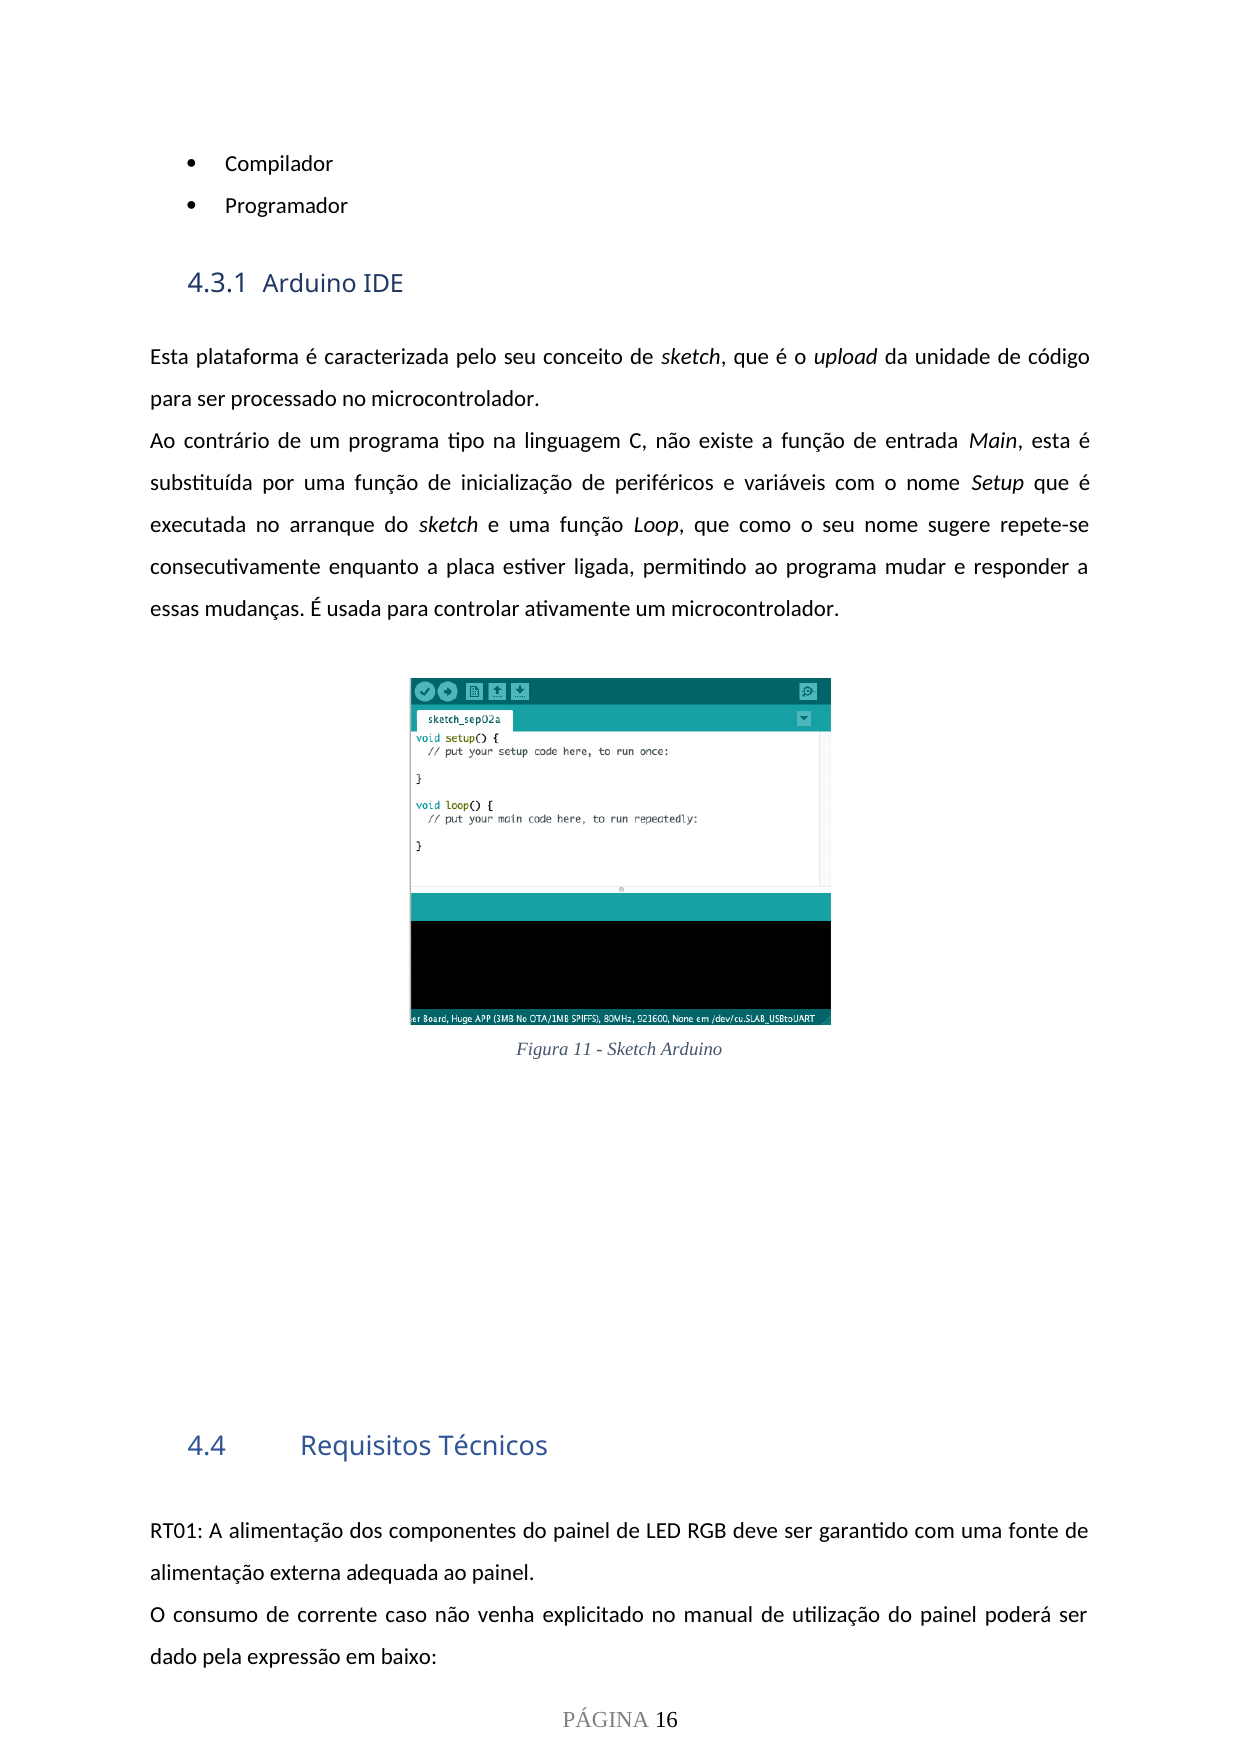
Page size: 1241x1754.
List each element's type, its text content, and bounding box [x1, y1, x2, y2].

text Esta plataforma é caracterizada pelo seu conceito de sketch, que é o upload da unidade de código para ser processado no microcontrolador. [150, 342, 1090, 412]
list Programador [187, 191, 1090, 219]
subtitle Requisitos Técnicos [187, 1427, 1090, 1463]
picture [409, 678, 831, 1025]
subtitle Arduino IDE [187, 264, 1090, 301]
list Compilador [187, 149, 1090, 177]
text Ao contrário de um programa tipo na linguagem C, não existe a função de entrada Main, esta é substituída por uma função de inicialização de periféricos e variáveis com o nome Setup que é executada no arranque do sketch e uma função Loop, que como o seu nome sugere repete-se consecutivamente enquanto a placa estiver ligada, permitindo ao programa mudar e responder a essas mudanças. É usada para controlar ativamente um microcontrolador. [150, 426, 1090, 622]
text O consumo de corrente caso não venha explicitado no manual de utilização do painel poderá ser dado pela expressão em baixo: [150, 1600, 1090, 1670]
text RT01: A alimentação dos componentes do painel de LED RGB deve ser garantido com uma fonte de alimentação externa adequada ao painel. [150, 1516, 1090, 1586]
